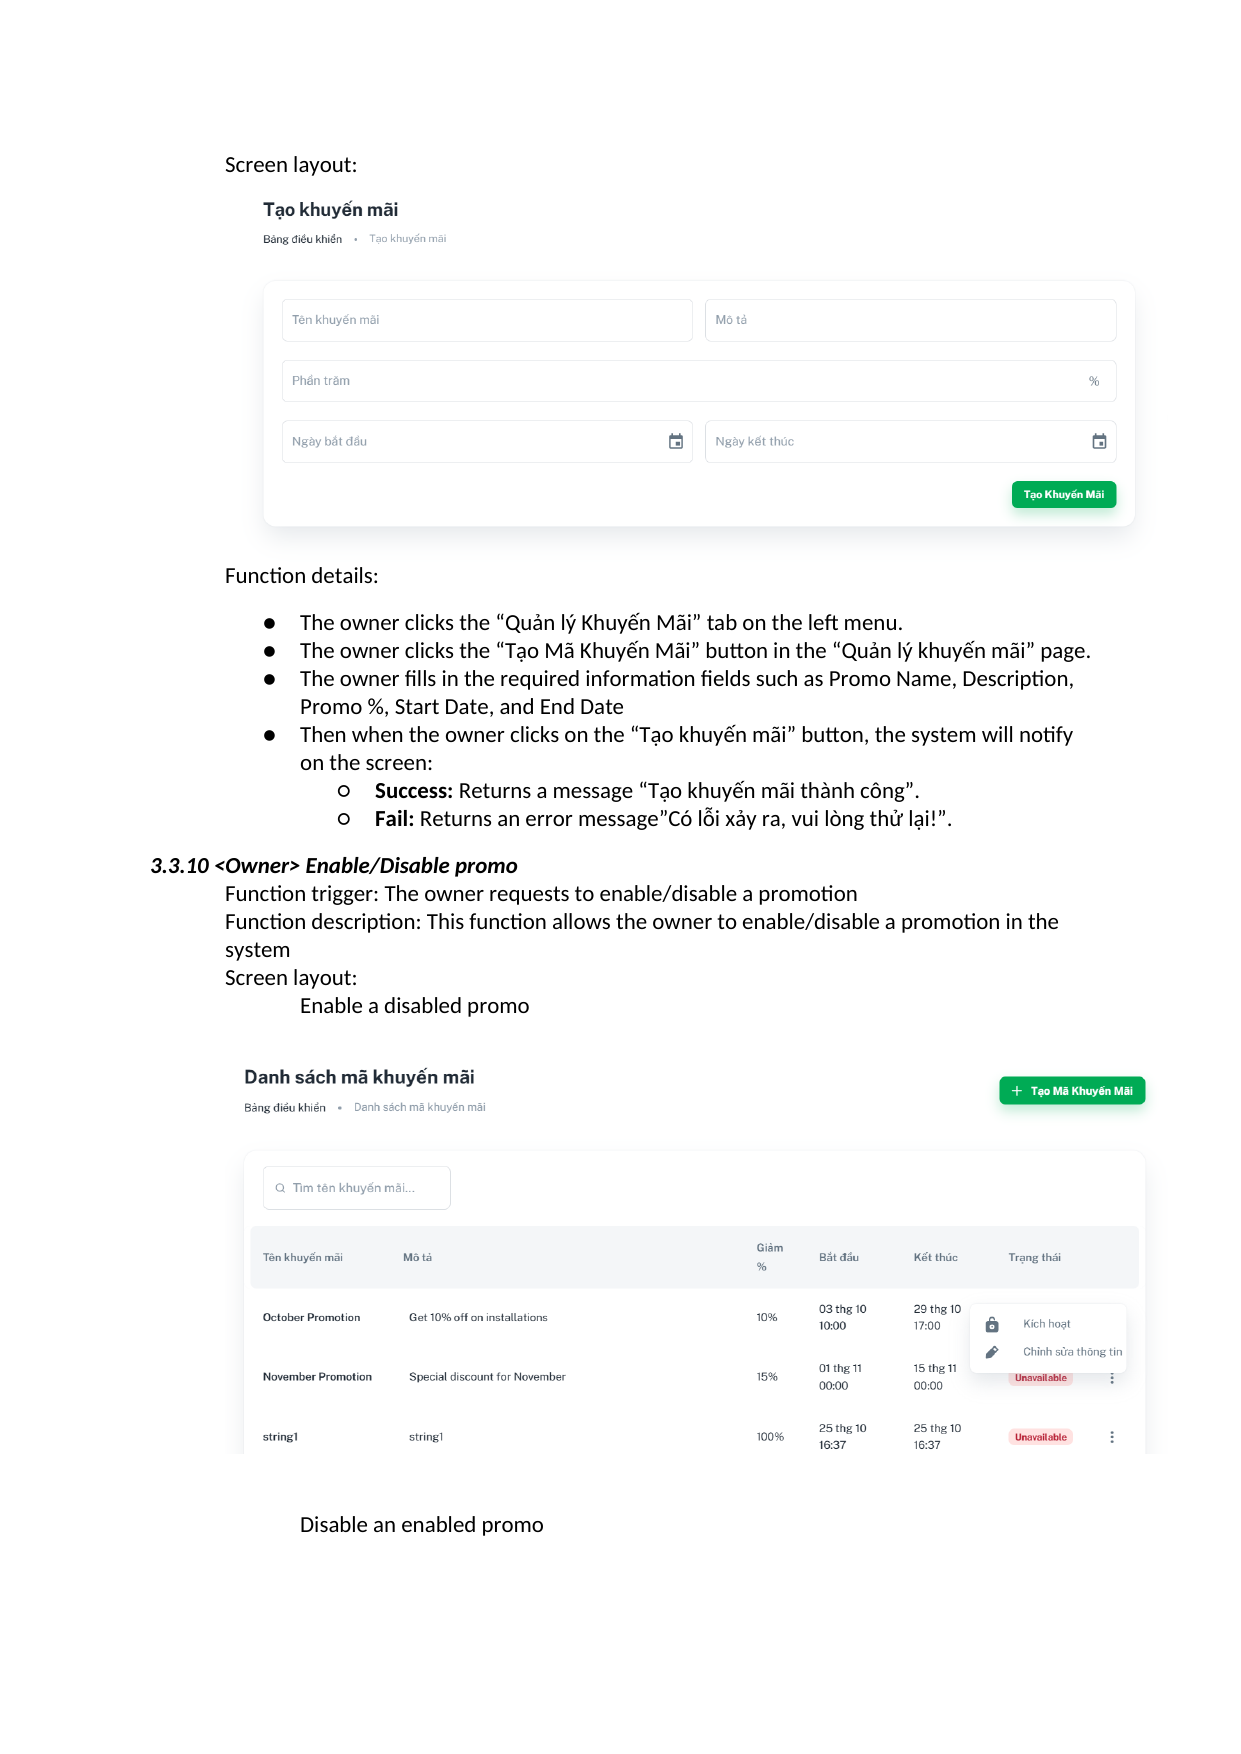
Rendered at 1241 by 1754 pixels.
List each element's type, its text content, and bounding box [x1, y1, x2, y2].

list Success: Returns a message “Tạo khuyến mãi thành công”. [337, 776, 1093, 804]
text Disable an enabled promo [225, 1510, 1093, 1538]
text Function details: [225, 562, 1093, 589]
text Function trigger: The owner requests to enable/disable a promotion [225, 879, 1093, 907]
list The owner clicks the “Quản lý Khuyến Mãi” tab on the left menu. [262, 608, 1093, 636]
text Screen layout: [225, 150, 1093, 178]
text Screen layout: [225, 963, 1093, 991]
picture [225, 1047, 1168, 1454]
text Function description: This function allows the owner to enable/disable a promotion in the system [225, 907, 1093, 963]
list Fail: Returns an error message”Có lỗi xảy ra, vui lòng thử lại!”. [337, 804, 1093, 832]
list Then when the owner clicks on the “Tạo khuyến mãi” button, the system will notify on the screen: [262, 720, 1093, 776]
subtitle 3.3.10 <Owner> Enable/Disable promo [150, 851, 1093, 879]
list The owner clicks the “Tạo Mã Khuyến Mãi” button in the “Quản lý khuyến mãi” page. [262, 636, 1093, 664]
list The owner fills in the required information fields such as Promo Name, Description, Promo %, Start Date, and End Date [262, 664, 1093, 720]
text Enable a disabled promo [225, 991, 1093, 1019]
picture [225, 178, 1168, 562]
